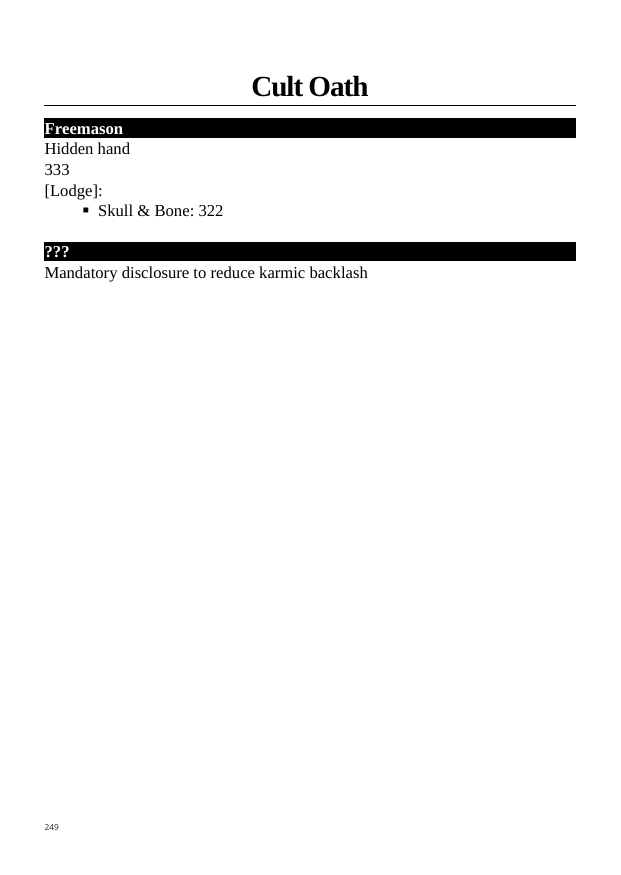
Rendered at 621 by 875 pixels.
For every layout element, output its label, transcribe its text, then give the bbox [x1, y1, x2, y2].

list Skull & Bone: 322 [82, 201, 576, 220]
text [Lodge]: [44, 180, 576, 199]
text 333 [44, 160, 576, 179]
subtitle Freemason [44, 118, 576, 138]
subtitle Cult Oath [44, 69, 576, 105]
text Mandatory disclosure to reduce karmic backlash [44, 263, 576, 282]
subtitle ??? [44, 242, 576, 261]
text Hidden hand [44, 139, 576, 158]
